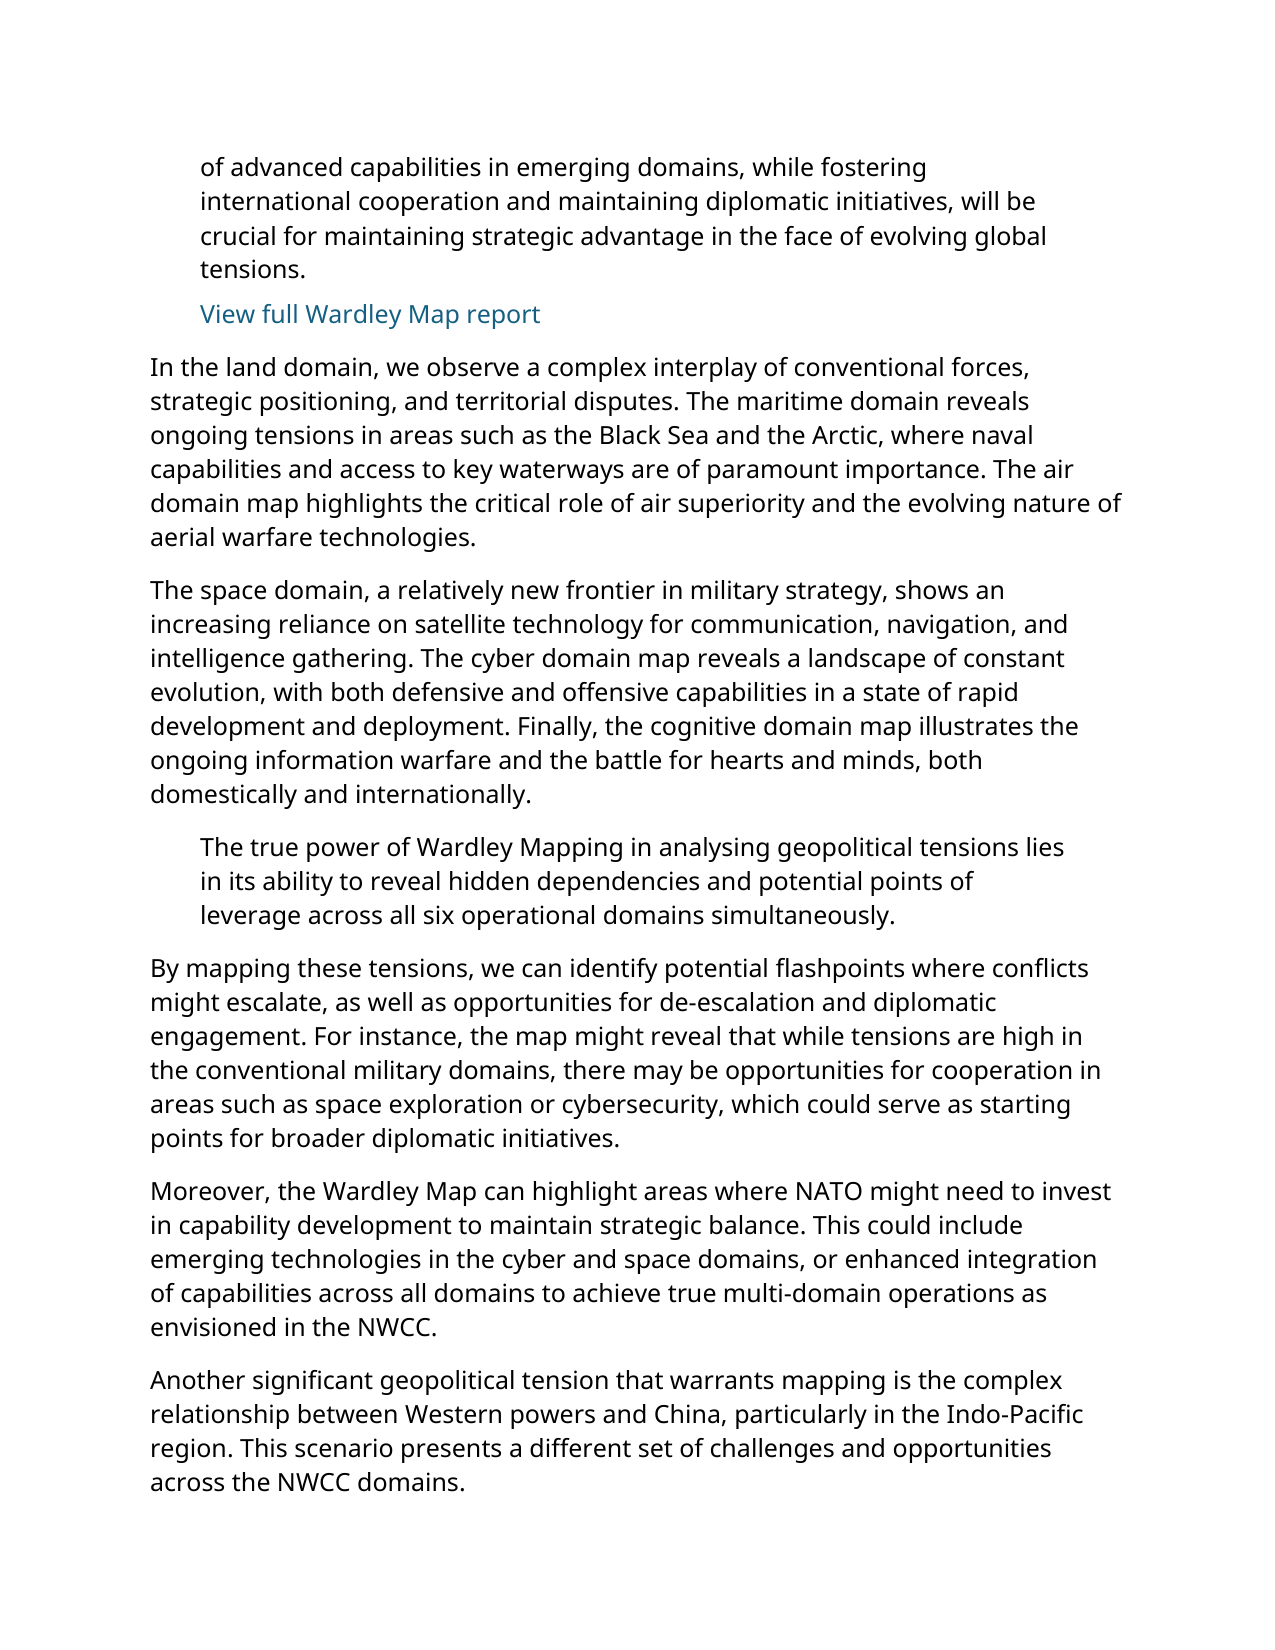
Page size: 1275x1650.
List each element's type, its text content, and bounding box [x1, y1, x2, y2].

text The space domain, a relatively new frontier in military strategy, shows an increasing reliance on satellite technology for communication, navigation, and intelligence gathering. The cyber domain map reveals a landscape of constant evolution, with both defensive and offensive capabilities in a state of rapid development and deployment. Finally, the cognitive domain map illustrates the ongoing information warfare and the battle for hearts and minds, both domestically and internationally. [150, 573, 1125, 811]
text Another significant geopolitical tension that warrants mapping is the complex relationship between Western powers and China, particularly in the Indo-Pacific region. This scenario presents a different set of challenges and opportunities across the NWCC domains. [150, 1363, 1125, 1499]
text The true power of Wardley Mapping in analysing geopolitical tensions lies in its ability to reveal hidden dependencies and potential points of leverage across all six operational domains simultaneously. [200, 830, 1075, 932]
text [200, 150, 1075, 286]
text View full Wardley Map report [200, 297, 1075, 331]
text Moreover, the Wardley Map can highlight areas where NATO might need to invest in capability development to maintain strategic balance. This could include emerging technologies in the cyber and space domains, or enhanced integration of capabilities across all domains to achieve true multi-domain operations as envisioned in the NWCC. [150, 1174, 1125, 1344]
text By mapping these tensions, we can identify potential flashpoints where conflicts might escalate, as well as opportunities for de-escalation and diplomatic engagement. For instance, the map might reveal that while tensions are high in the conventional military domains, there may be opportunities for cooperation in areas such as space exploration or cybersecurity, which could serve as starting points for broader diplomatic initiatives. [150, 951, 1125, 1155]
text In the land domain, we observe a complex interplay of conventional forces, strategic positioning, and territorial disputes. The maritime domain reveals ongoing tensions in areas such as the Black Sea and the Arctic, where naval capabilities and access to key waterways are of paramount importance. The air domain map highlights the critical role of air superiority and the evolving nature of aerial warfare technologies. [150, 349, 1125, 554]
